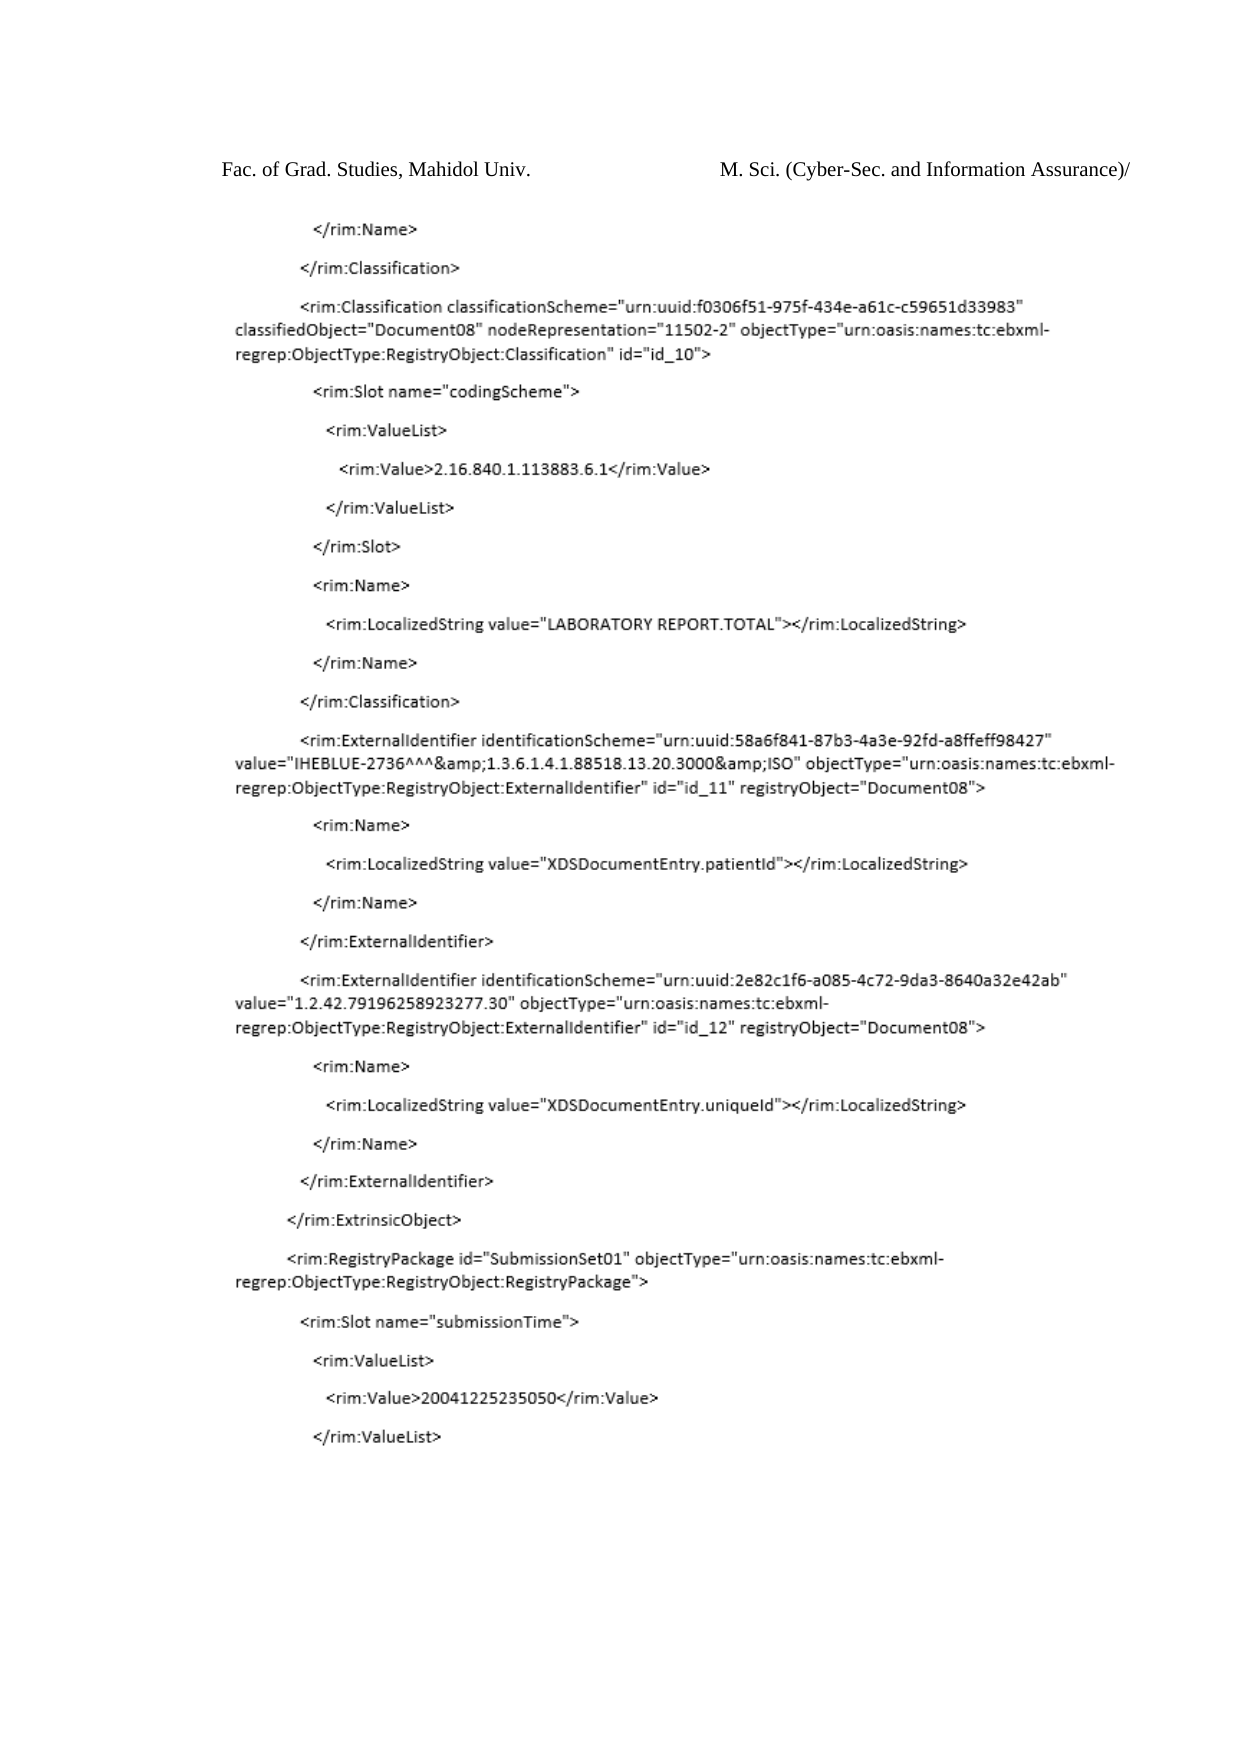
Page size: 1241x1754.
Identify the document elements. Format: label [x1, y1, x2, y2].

picture [221, 221, 1142, 1450]
